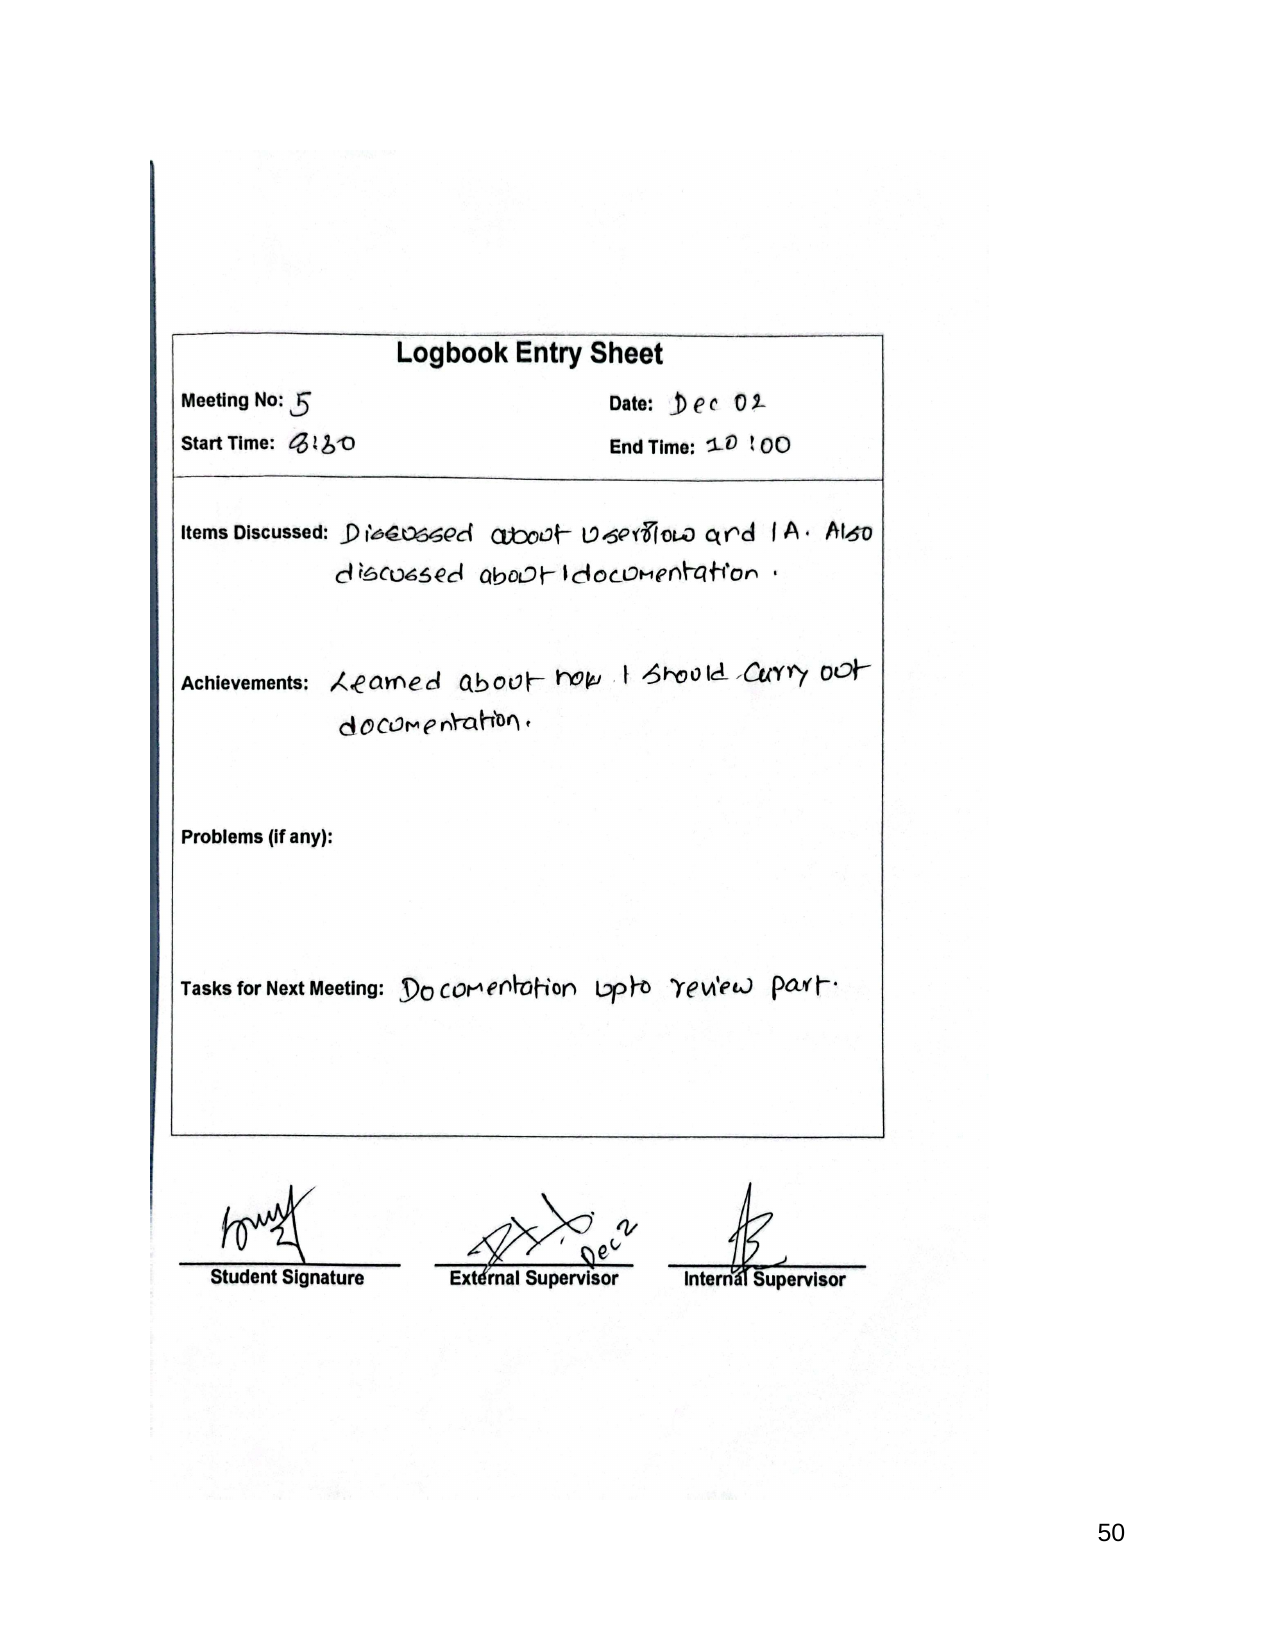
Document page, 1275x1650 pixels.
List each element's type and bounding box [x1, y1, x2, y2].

picture [150, 150, 989, 1500]
